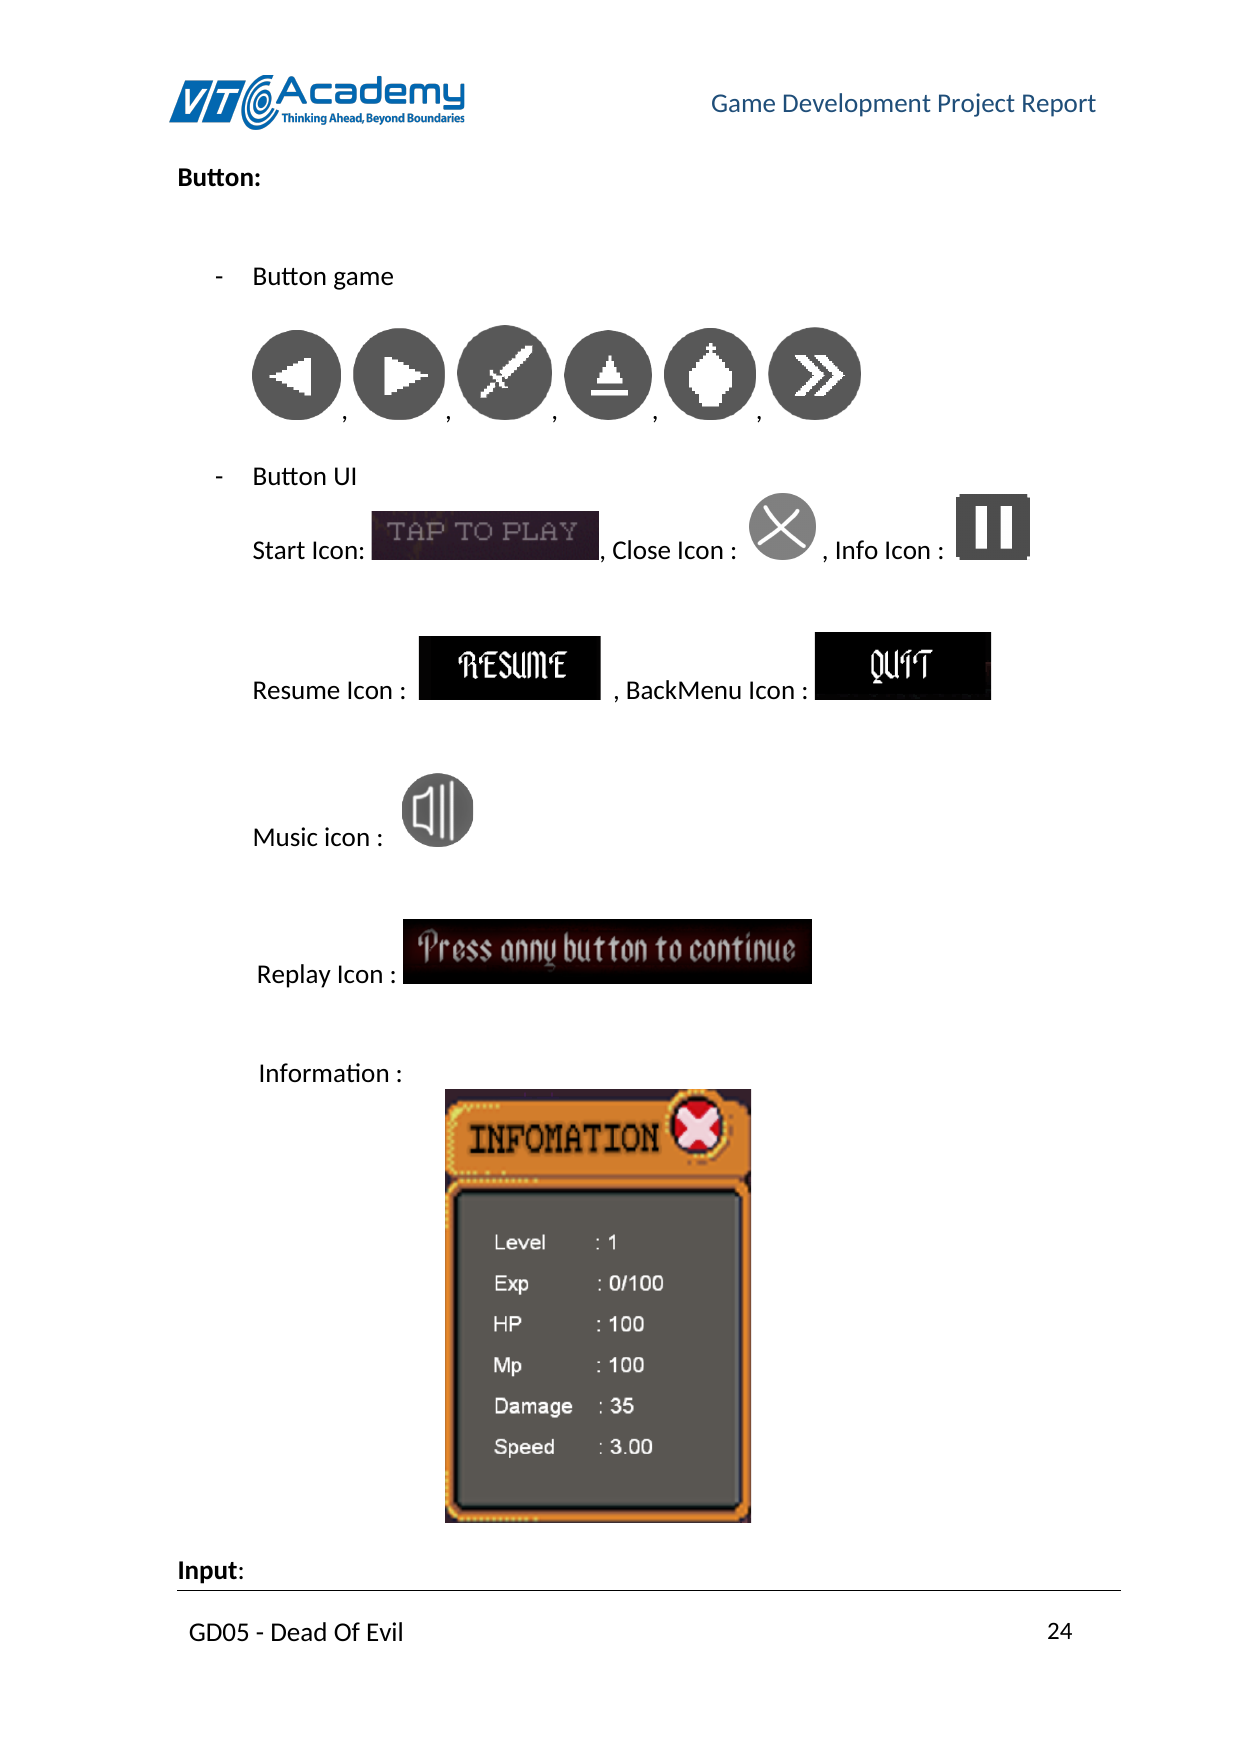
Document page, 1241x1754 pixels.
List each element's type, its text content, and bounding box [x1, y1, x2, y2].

picture [403, 919, 812, 984]
picture [353, 328, 445, 420]
text Information : [177, 1056, 1122, 1089]
picture [956, 494, 1030, 560]
picture [252, 330, 341, 420]
picture [371, 511, 599, 560]
picture [457, 325, 552, 420]
text Button: [177, 160, 1122, 193]
list Button UI [215, 459, 1122, 492]
picture [814, 632, 992, 700]
list Button game [215, 259, 1122, 292]
picture [564, 330, 652, 420]
picture [768, 327, 861, 420]
picture [169, 75, 465, 130]
text Music icon : [252, 772, 1122, 853]
picture [664, 328, 756, 420]
picture [445, 1089, 752, 1523]
picture [749, 492, 816, 560]
picture [418, 636, 601, 700]
picture [402, 772, 474, 847]
